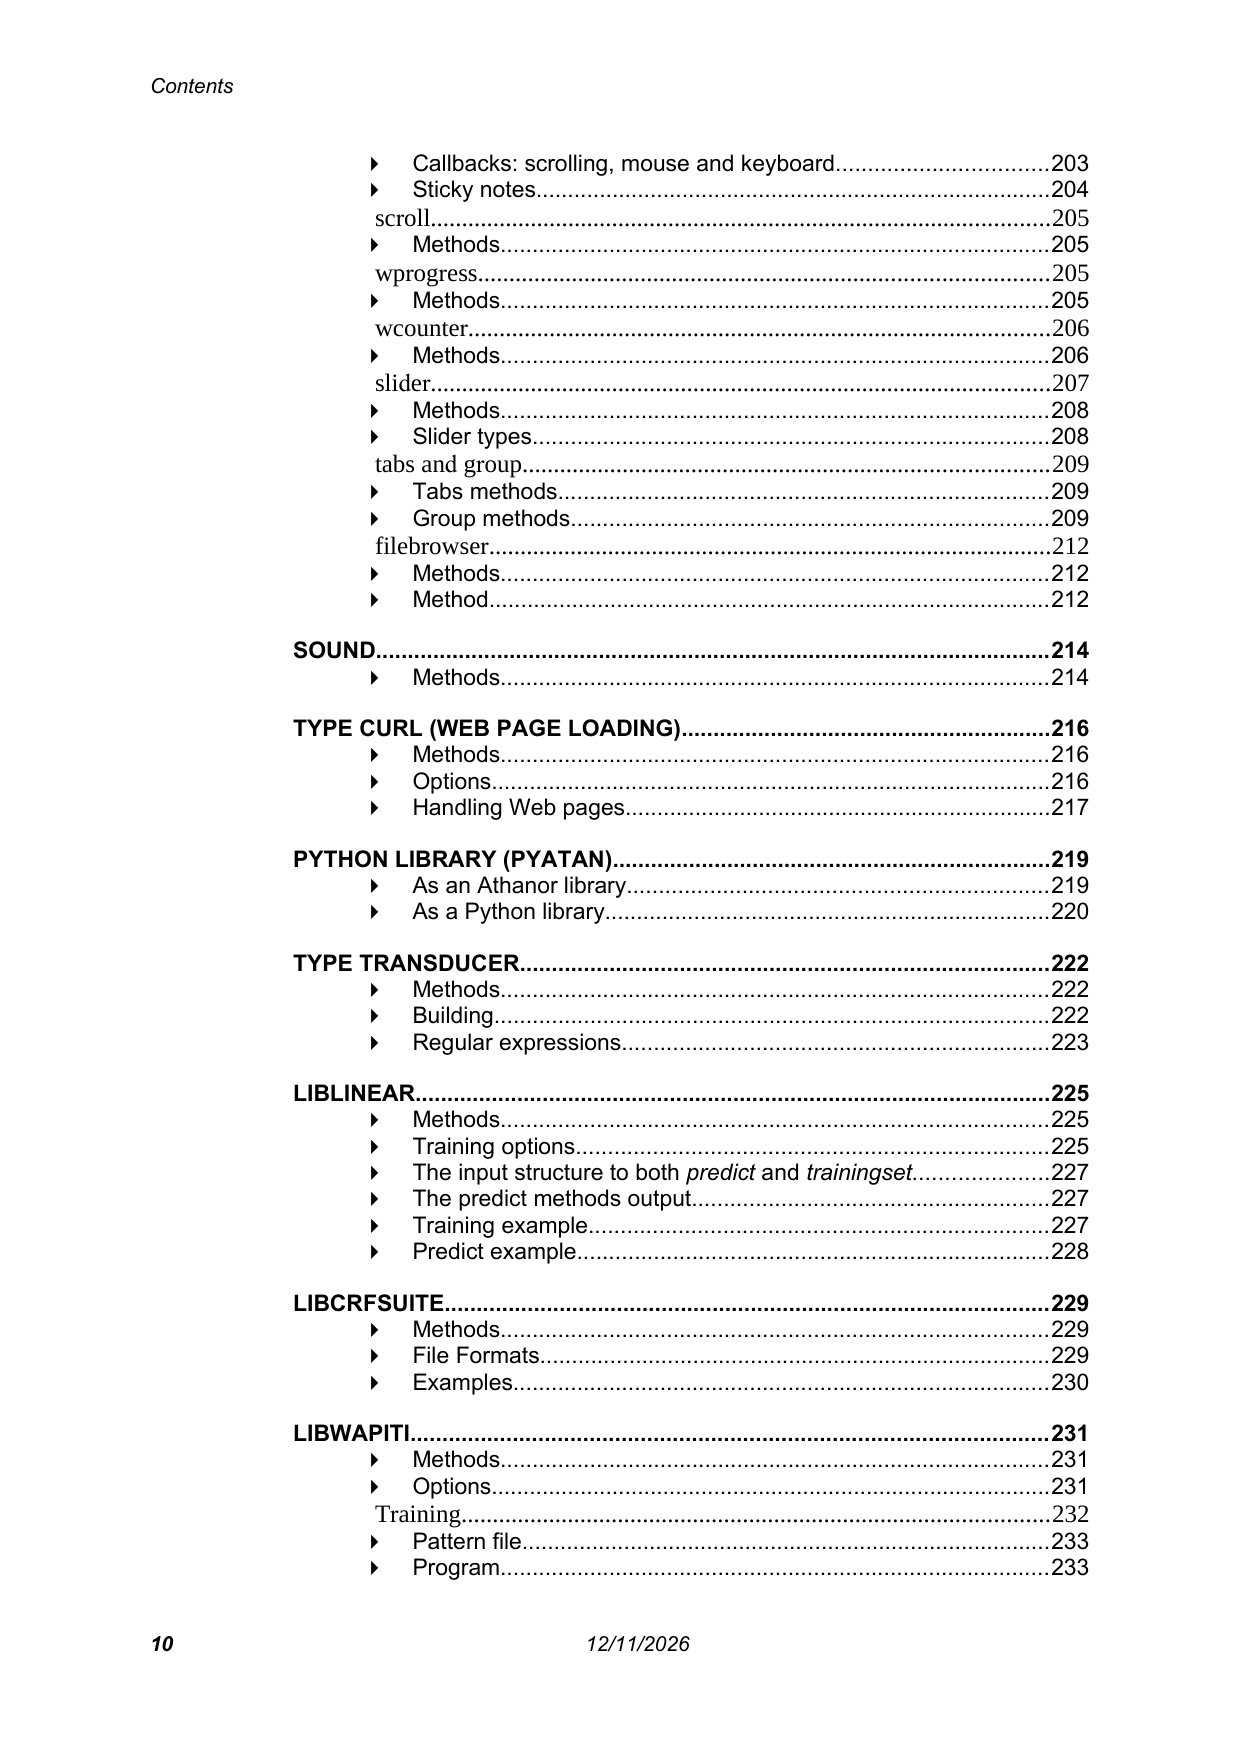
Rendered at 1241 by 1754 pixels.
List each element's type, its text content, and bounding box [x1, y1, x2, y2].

text  Methods 205 [362, 287, 1090, 313]
text LIBLINEAR 225 [293, 1080, 1090, 1106]
text libcrfsuite 229 [293, 1289, 1090, 1316]
text  The predict methods output 227 [362, 1185, 1090, 1212]
text Python library (pyatan) 219 [293, 846, 1090, 872]
text slider 207 [375, 368, 1090, 397]
text scroll 205 [375, 203, 1090, 231]
text  Methods 205 [362, 231, 1090, 258]
text  Methods 212 [362, 560, 1090, 586]
text  Examples 230 [362, 1368, 1090, 1395]
text filebrowser 212 [375, 531, 1090, 560]
text sound 214 [293, 637, 1090, 664]
text  Predict example 228 [362, 1238, 1090, 1264]
text  Methods 222 [362, 976, 1090, 1002]
text  Callbacks: scrolling, mouse and keyboard 203 [362, 150, 1090, 176]
text  Methods 214 [362, 664, 1090, 690]
text  As a Python library 220 [362, 898, 1090, 924]
text  Group methods 209 [362, 504, 1090, 531]
text Type transducer 222 [293, 949, 1090, 976]
text  File Formats 229 [362, 1342, 1090, 1368]
text  Options 231 [362, 1473, 1090, 1499]
text  Training example 227 [362, 1212, 1090, 1238]
text wcounter 206 [375, 313, 1090, 342]
text type curl (WEB Page loading) 216 [293, 715, 1090, 741]
text  Pattern file 233 [362, 1528, 1090, 1554]
text  Handling Web pages. 217 [362, 794, 1090, 821]
text  Method 212 [362, 586, 1090, 612]
text  Tabs methods 209 [362, 478, 1090, 504]
text libwapiti 231 [293, 1420, 1090, 1446]
text wprogress 205 [375, 258, 1090, 287]
text  The input structure to both predict and trainingset 227 [362, 1159, 1090, 1185]
text  Options 216 [362, 768, 1090, 794]
text  Methods 229 [362, 1316, 1090, 1342]
text  Training options 225 [362, 1133, 1090, 1159]
text Training 232 [375, 1499, 1090, 1528]
text tabs and group 209 [375, 449, 1090, 478]
text  Methods 208 [362, 397, 1090, 423]
text  Methods 225 [362, 1106, 1090, 1133]
text  Slider types 208 [362, 423, 1090, 449]
text  Methods 206 [362, 342, 1090, 368]
text  Methods 216 [362, 741, 1090, 768]
text  Program 233 [362, 1554, 1090, 1580]
text  As an Athanor library 219 [362, 872, 1090, 898]
text  Sticky notes 204 [362, 176, 1090, 203]
text  Building 222 [362, 1002, 1090, 1029]
text  Methods 231 [362, 1446, 1090, 1473]
text  Regular expressions 223 [362, 1029, 1090, 1055]
